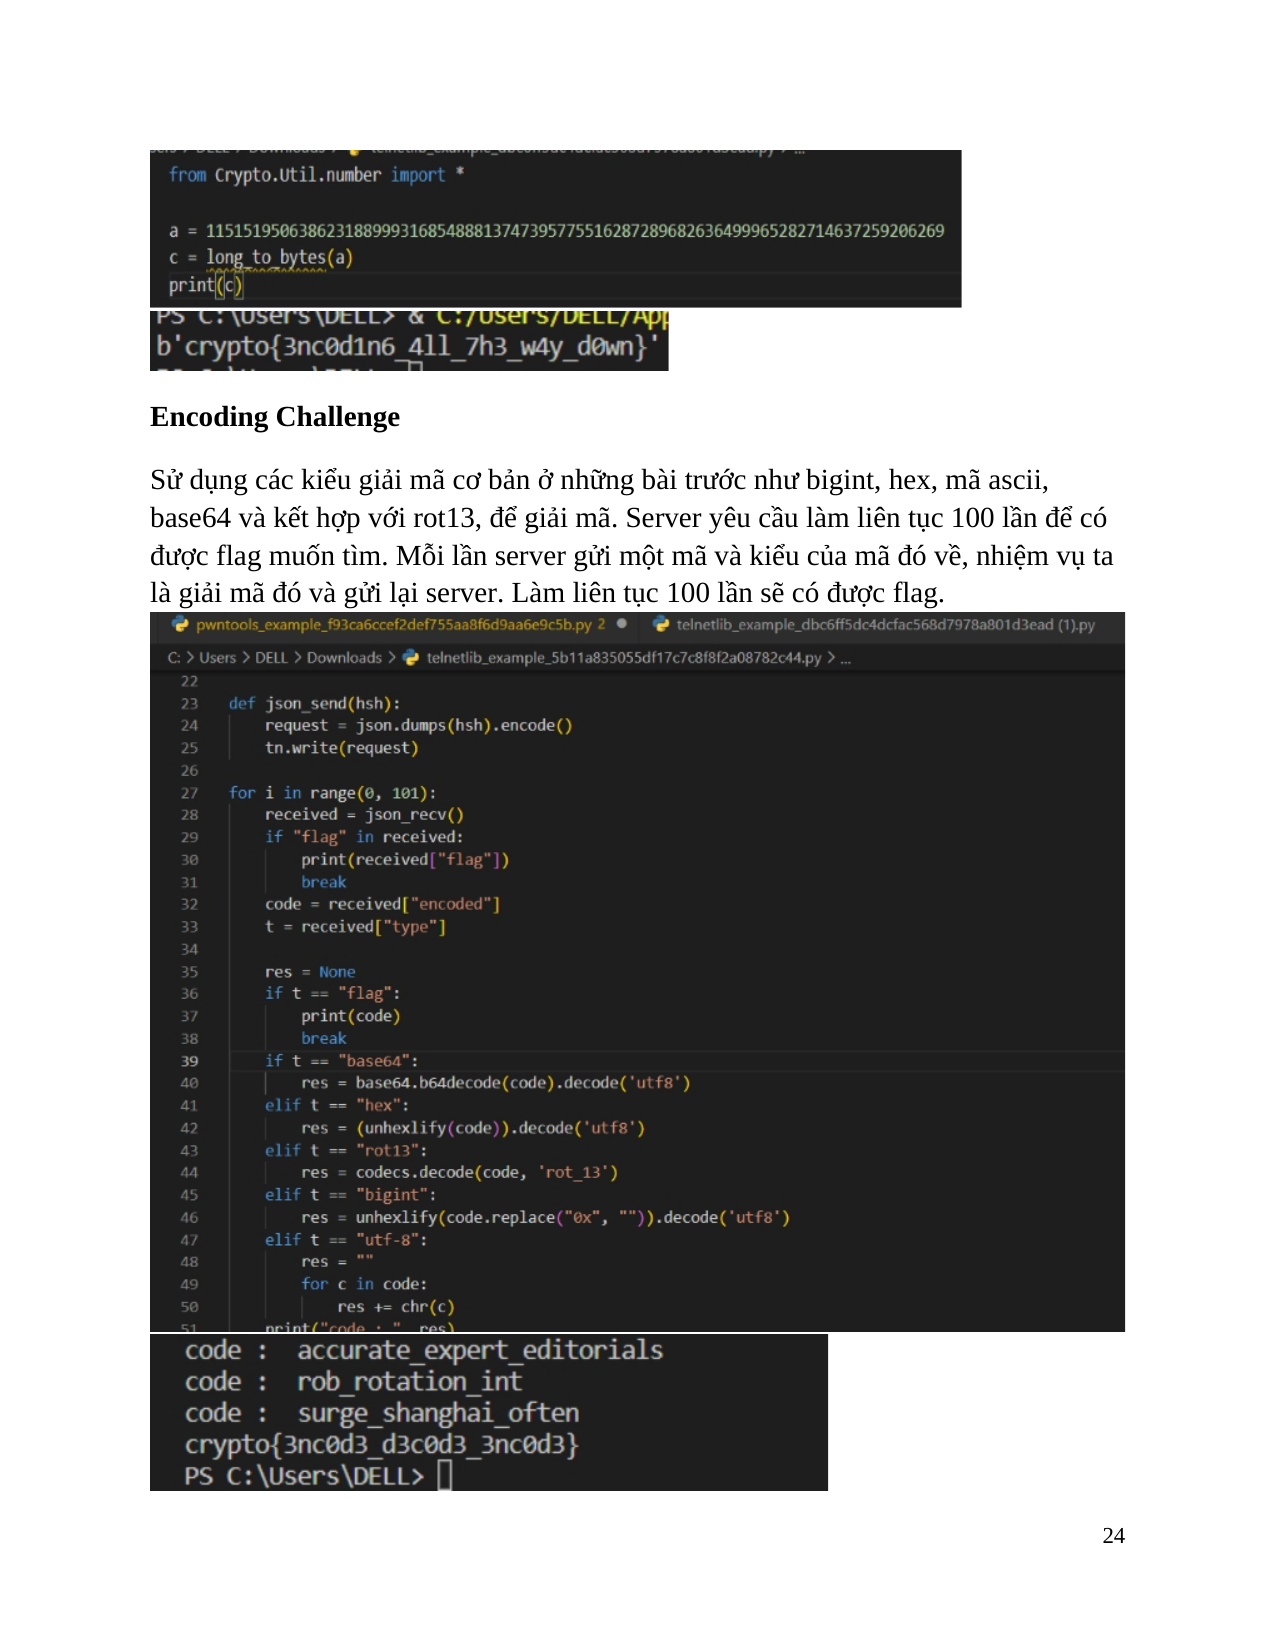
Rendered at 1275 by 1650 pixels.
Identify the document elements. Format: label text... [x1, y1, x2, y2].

picture [150, 150, 963, 309]
text Encoding Challenge [150, 399, 1125, 433]
text Sử dụng các kiểu giải mã cơ bản ở những bài trước như bigint, hex, mã ascii, base64 và kết hợp với rot13, để giải mã. Server yêu cầu làm liên tục 100 lần để có được flag muốn tìm. Mỗi lần server gửi một mã và kiểu của mã đó về, nhiệm vụ ta là giải mã đó và gửi lại server. Làm liên tục 100 lần sẽ có được flag. [150, 462, 1125, 612]
picture [150, 311, 670, 371]
picture [150, 612, 1125, 1332]
picture [150, 1334, 829, 1491]
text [150, 150, 1125, 371]
